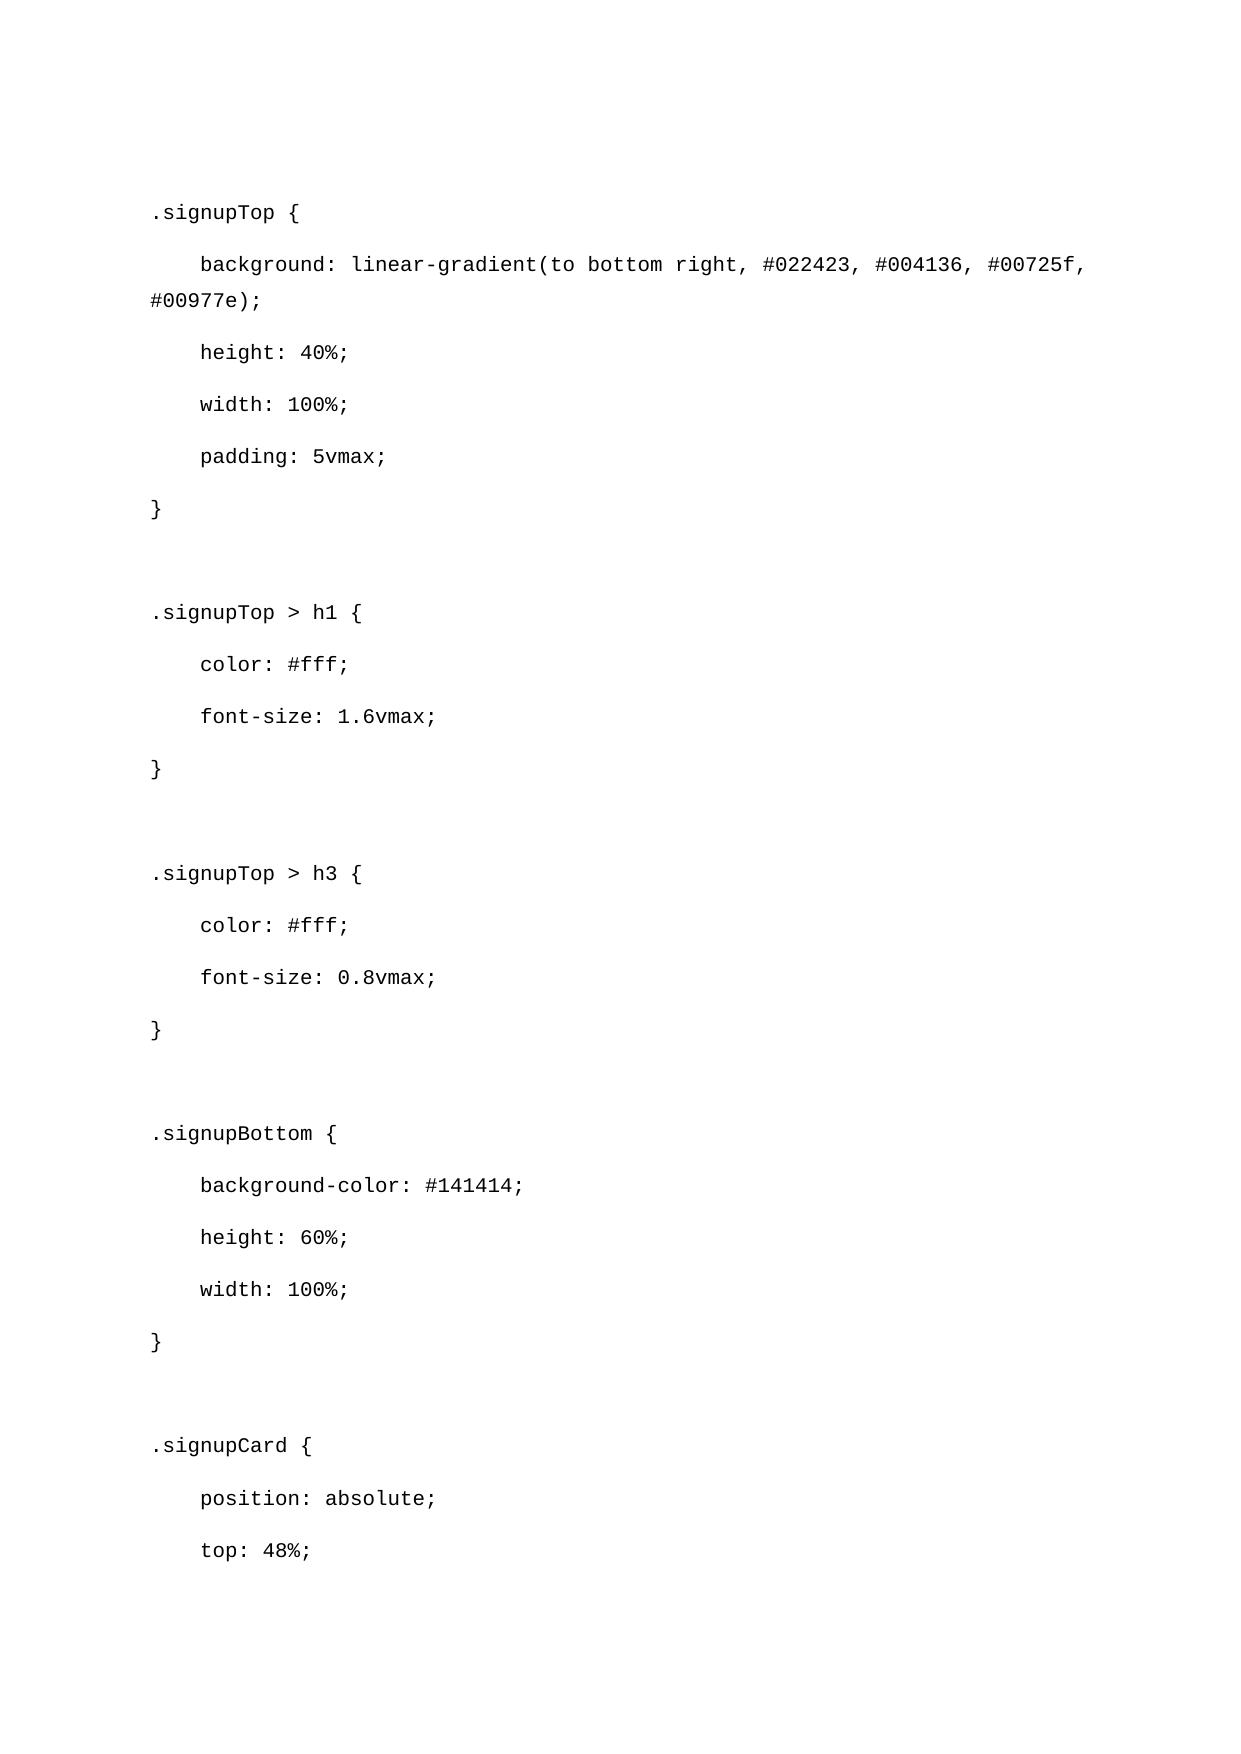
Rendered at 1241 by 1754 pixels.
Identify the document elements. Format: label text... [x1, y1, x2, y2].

text font-size: 0.8vmax; [150, 967, 1090, 990]
text .signupBottom { [150, 1123, 1090, 1147]
text font-size: 1.6vmax; [150, 706, 1090, 730]
text color: #fff; [150, 654, 1090, 678]
text top: 48%; [150, 1539, 1090, 1563]
text background-color: #141414; [150, 1175, 1090, 1199]
text } [150, 758, 1090, 782]
text } [150, 498, 1090, 522]
text } [150, 1331, 1090, 1355]
text .signupTop > h3 { [150, 862, 1090, 886]
text width: 100%; [150, 394, 1090, 417]
text height: 40%; [150, 342, 1090, 365]
text color: #fff; [150, 914, 1090, 938]
text } [150, 1019, 1090, 1042]
text .signupTop { [150, 202, 1090, 226]
text .signupCard { [150, 1435, 1090, 1459]
text position: absolute; [150, 1487, 1090, 1511]
text padding: 5vmax; [150, 446, 1090, 469]
text .signupTop > h1 { [150, 602, 1090, 626]
text background: linear-gradient(to bottom right, #022423, #004136, #00725f, #00977e); [150, 254, 1090, 313]
text width: 100%; [150, 1279, 1090, 1303]
text height: 60%; [150, 1227, 1090, 1251]
